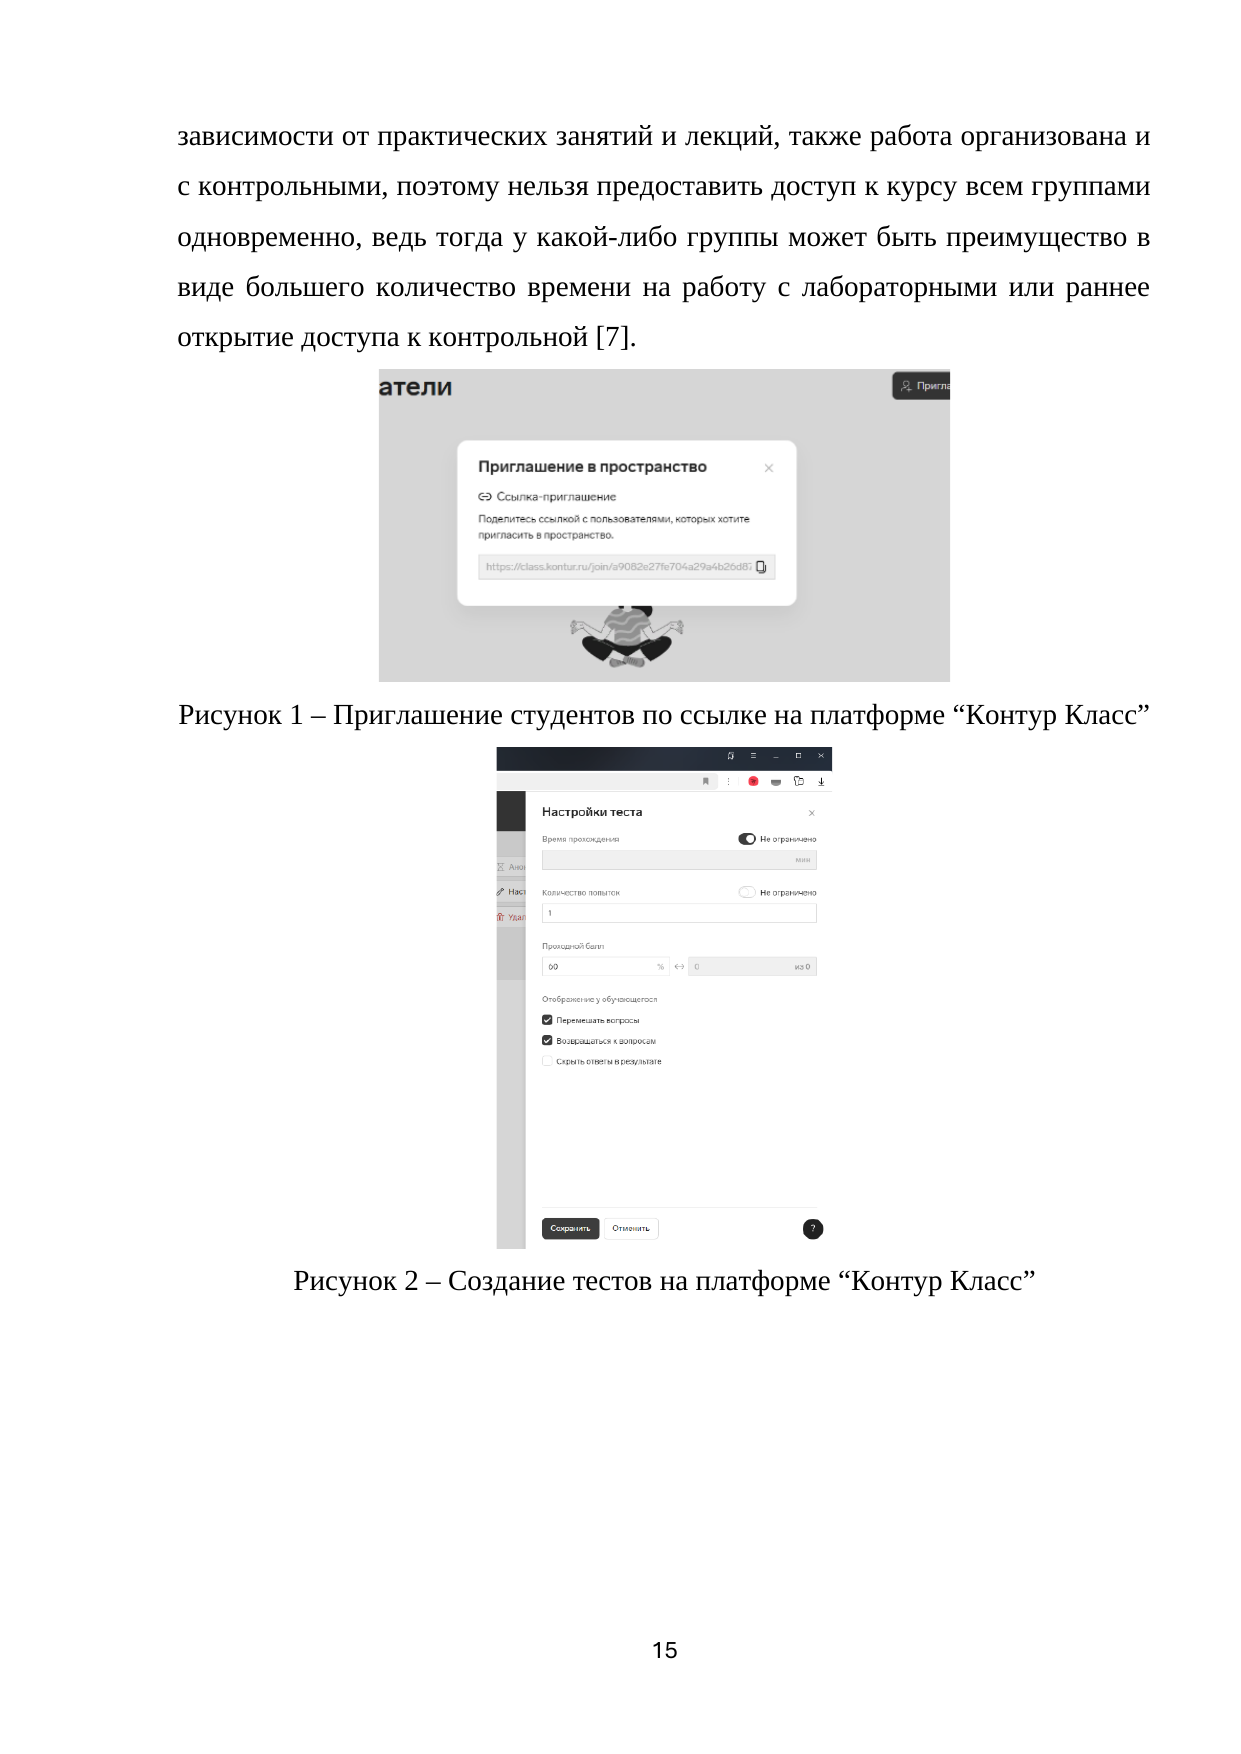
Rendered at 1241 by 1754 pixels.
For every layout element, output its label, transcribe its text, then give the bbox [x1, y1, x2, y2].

picture [496, 747, 833, 1249]
text Рисунок 1 – Приглашение студентов по ссылке на платформе “Контур Класс” [177, 697, 1152, 730]
text Рисунок 2 – Создание тестов на платформе “Контур Класс” [177, 1263, 1152, 1297]
picture [378, 369, 951, 682]
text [177, 118, 1152, 353]
